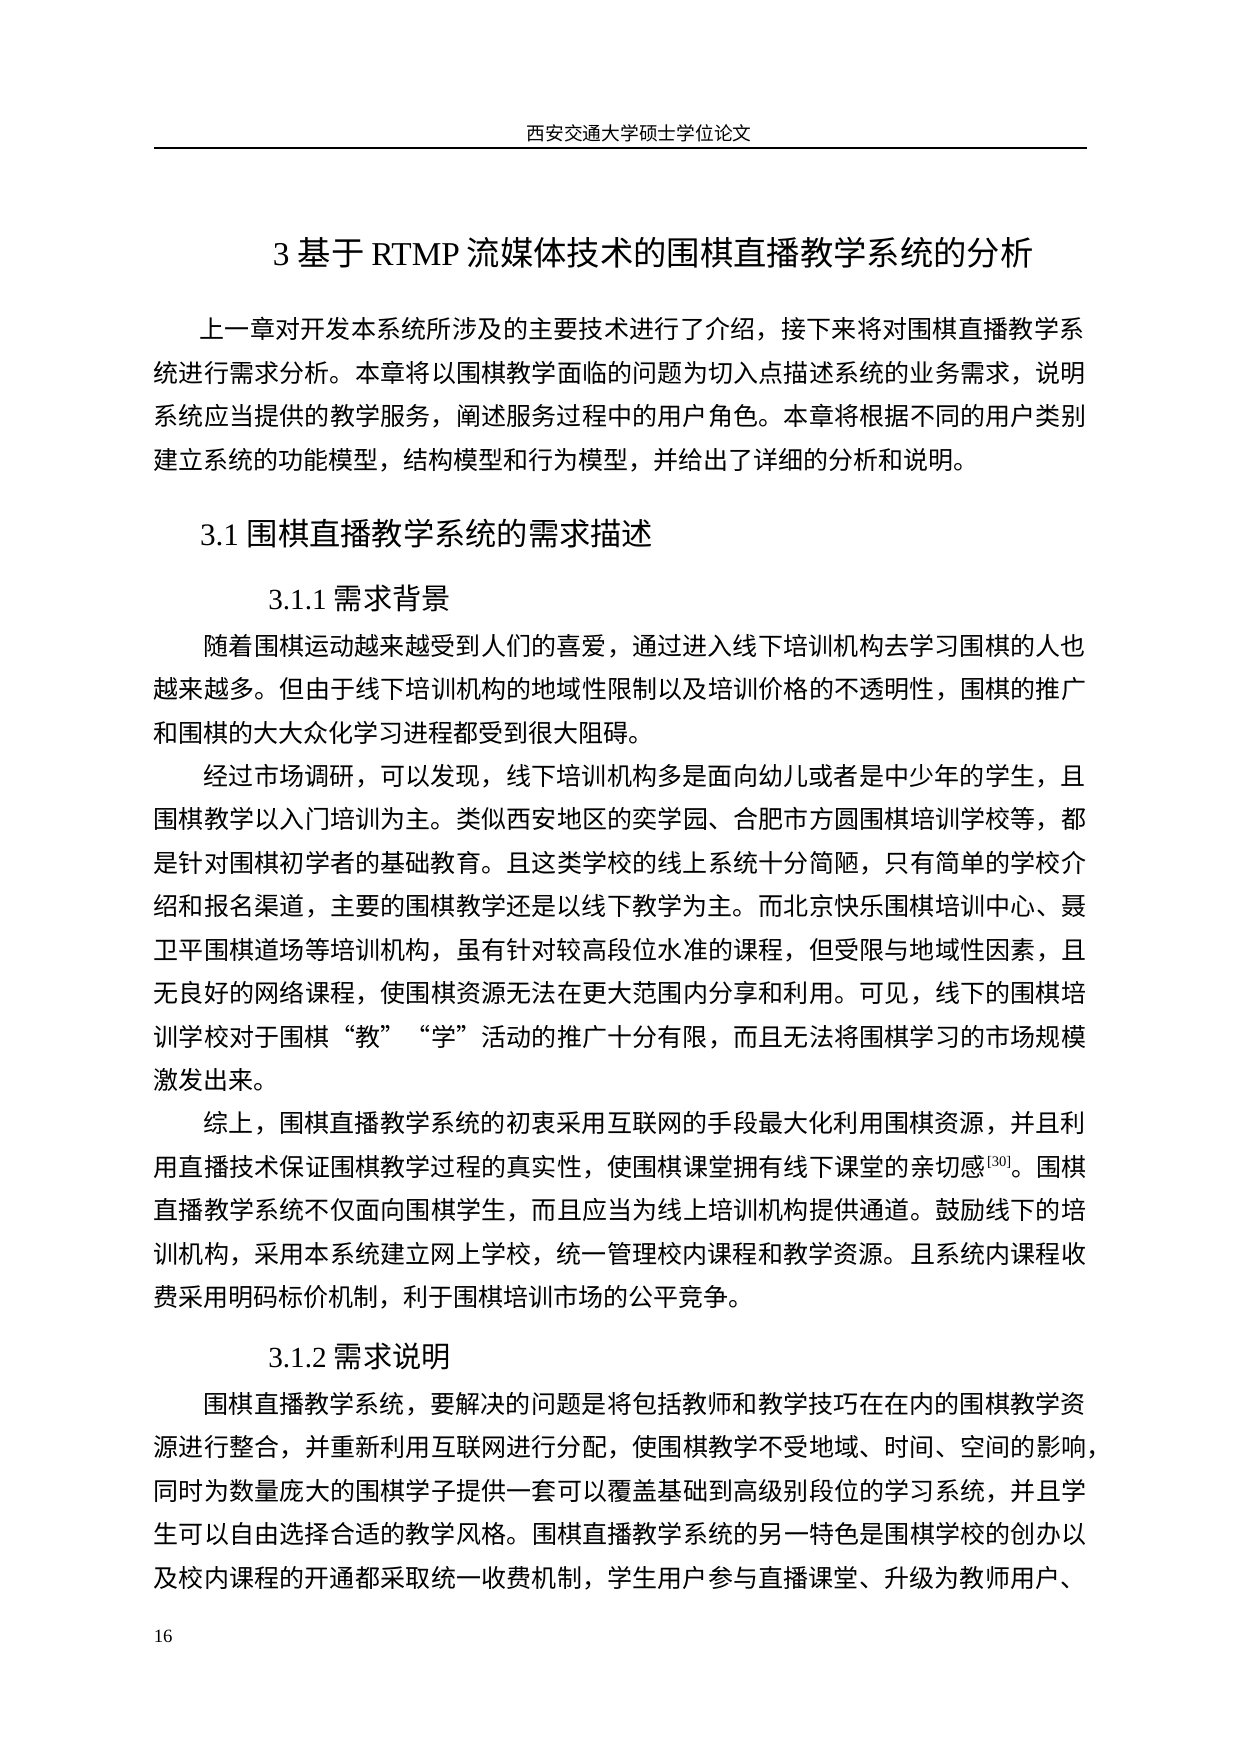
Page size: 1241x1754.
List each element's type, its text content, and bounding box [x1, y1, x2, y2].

text 上一章对开发本系统所涉及的主要技术进行了介绍，接下来将对围棋直播教学系统进行需求分析。本章将以围棋教学面临的问题为切入点描述系统的业务需求，说明系统应当提供的教学服务，阐述服务过程中的用户角色。本章将根据不同的用户类别建立系统的功能模型，结构模型和行为模型，并给出了详细的分析和说明。 [153, 310, 1087, 477]
text 综上，围棋直播教学系统的初衷采用互联网的手段最大化利用围棋资源，并且利用直播技术保证围棋教学过程的真实性，使围棋课堂拥有线下课堂的亲切感[30]。围棋直播教学系统不仅面向围棋学生，而且应当为线上培训机构提供通道。鼓励线下的培训机构，采用本系统建立网上学校，统一管理校内课程和教学资源。且系统内课程收费采用明码标价机制，利于围棋培训市场的公平竞争。 [153, 1104, 1087, 1314]
subtitle 需求背景 [268, 575, 1087, 618]
text 随着围棋运动越来越受到人们的喜爱，通过进入线下培训机构去学习围棋的人也越来越多。但由于线下培训机构的地域性限制以及培训价格的不透明性，围棋的推广和围棋的大大众化学习进程都受到很大阻碍。 [153, 626, 1087, 749]
text 经过市场调研，可以发现，线下培训机构多是面向幼儿或者是中少年的学生，且围棋教学以入门培训为主。类似西安地区的奕学园、合肥市方圆围棋培训学校等，都是针对围棋初学者的基础教育。且这类学校的线上系统十分简陋，只有简单的学校介绍和报名渠道，主要的围棋教学还是以线下教学为主。而北京快乐围棋培训中心、聂卫平围棋道场等培训机构，虽有针对较高段位水准的课程，但受限与地域性因素，且无良好的网络课程，使围棋资源无法在更大范围内分享和利用。可见，线下的围棋培训学校对于围棋“教”“学”活动的推广十分有限，而且无法将围棋学习的市场规模激发出来。 [153, 756, 1087, 1097]
subtitle 围棋直播教学系统的需求描述 [200, 509, 1087, 554]
subtitle 需求说明 [268, 1334, 1087, 1376]
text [153, 1384, 1087, 1594]
subtitle 基于RTMP流媒体技术的围棋直播教学系统的分析 [219, 227, 1087, 275]
